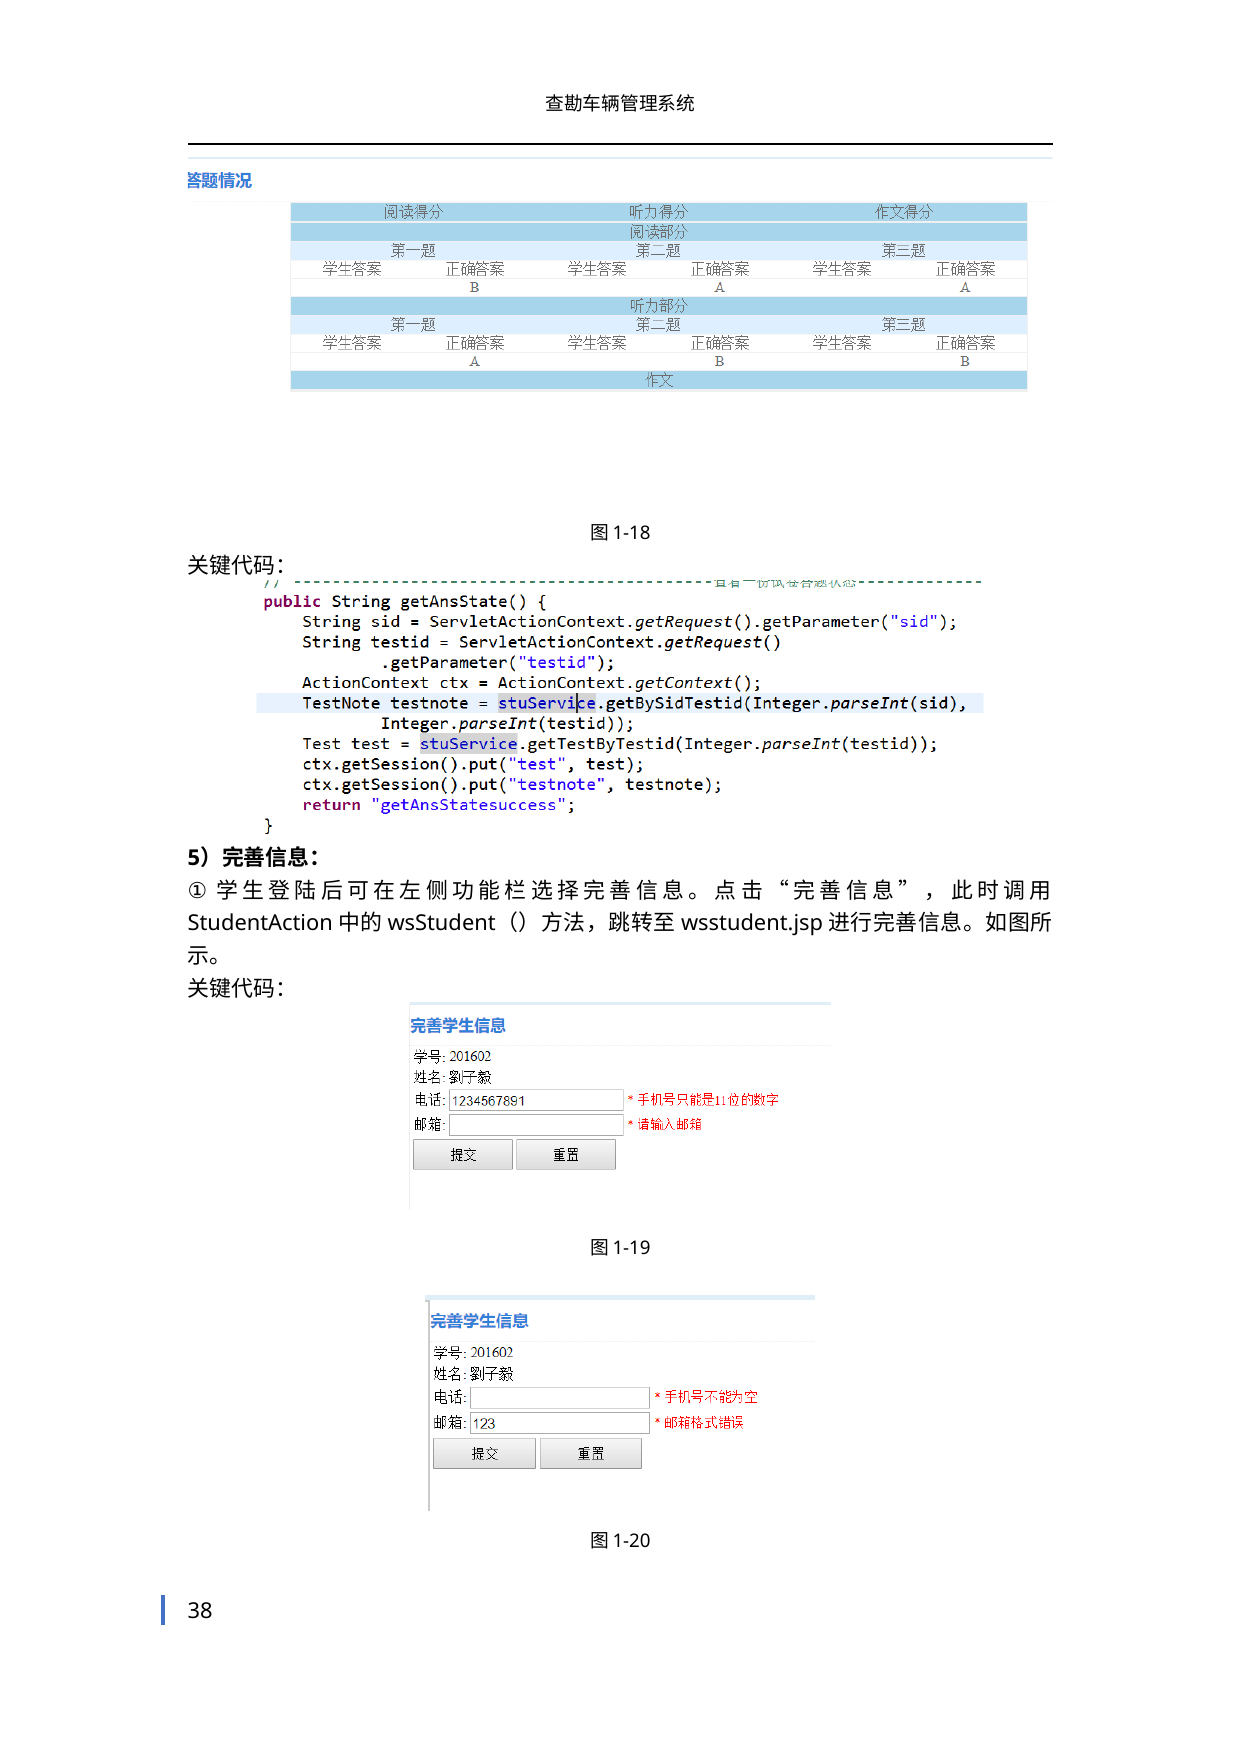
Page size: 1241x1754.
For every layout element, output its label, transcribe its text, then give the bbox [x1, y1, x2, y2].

text 5）完善信息： [187, 840, 1053, 873]
text 图1-20 [187, 1523, 1053, 1555]
text 图1-19 [187, 1230, 1053, 1263]
picture [409, 1002, 831, 1209]
picture [425, 1295, 816, 1511]
text 图1-18 [187, 515, 1053, 548]
picture [256, 580, 984, 840]
text 关键代码： [187, 548, 1053, 580]
text 关键代码： [187, 970, 1053, 1003]
picture [187, 157, 1053, 513]
text ①学生登陆后可在左侧功能栏选择完善信息。点击“完善信息”，此时调用StudentAction中的wsStudent（）方法，跳转至wsstudent.jsp进行完善信息。如图所示。 [187, 873, 1053, 970]
